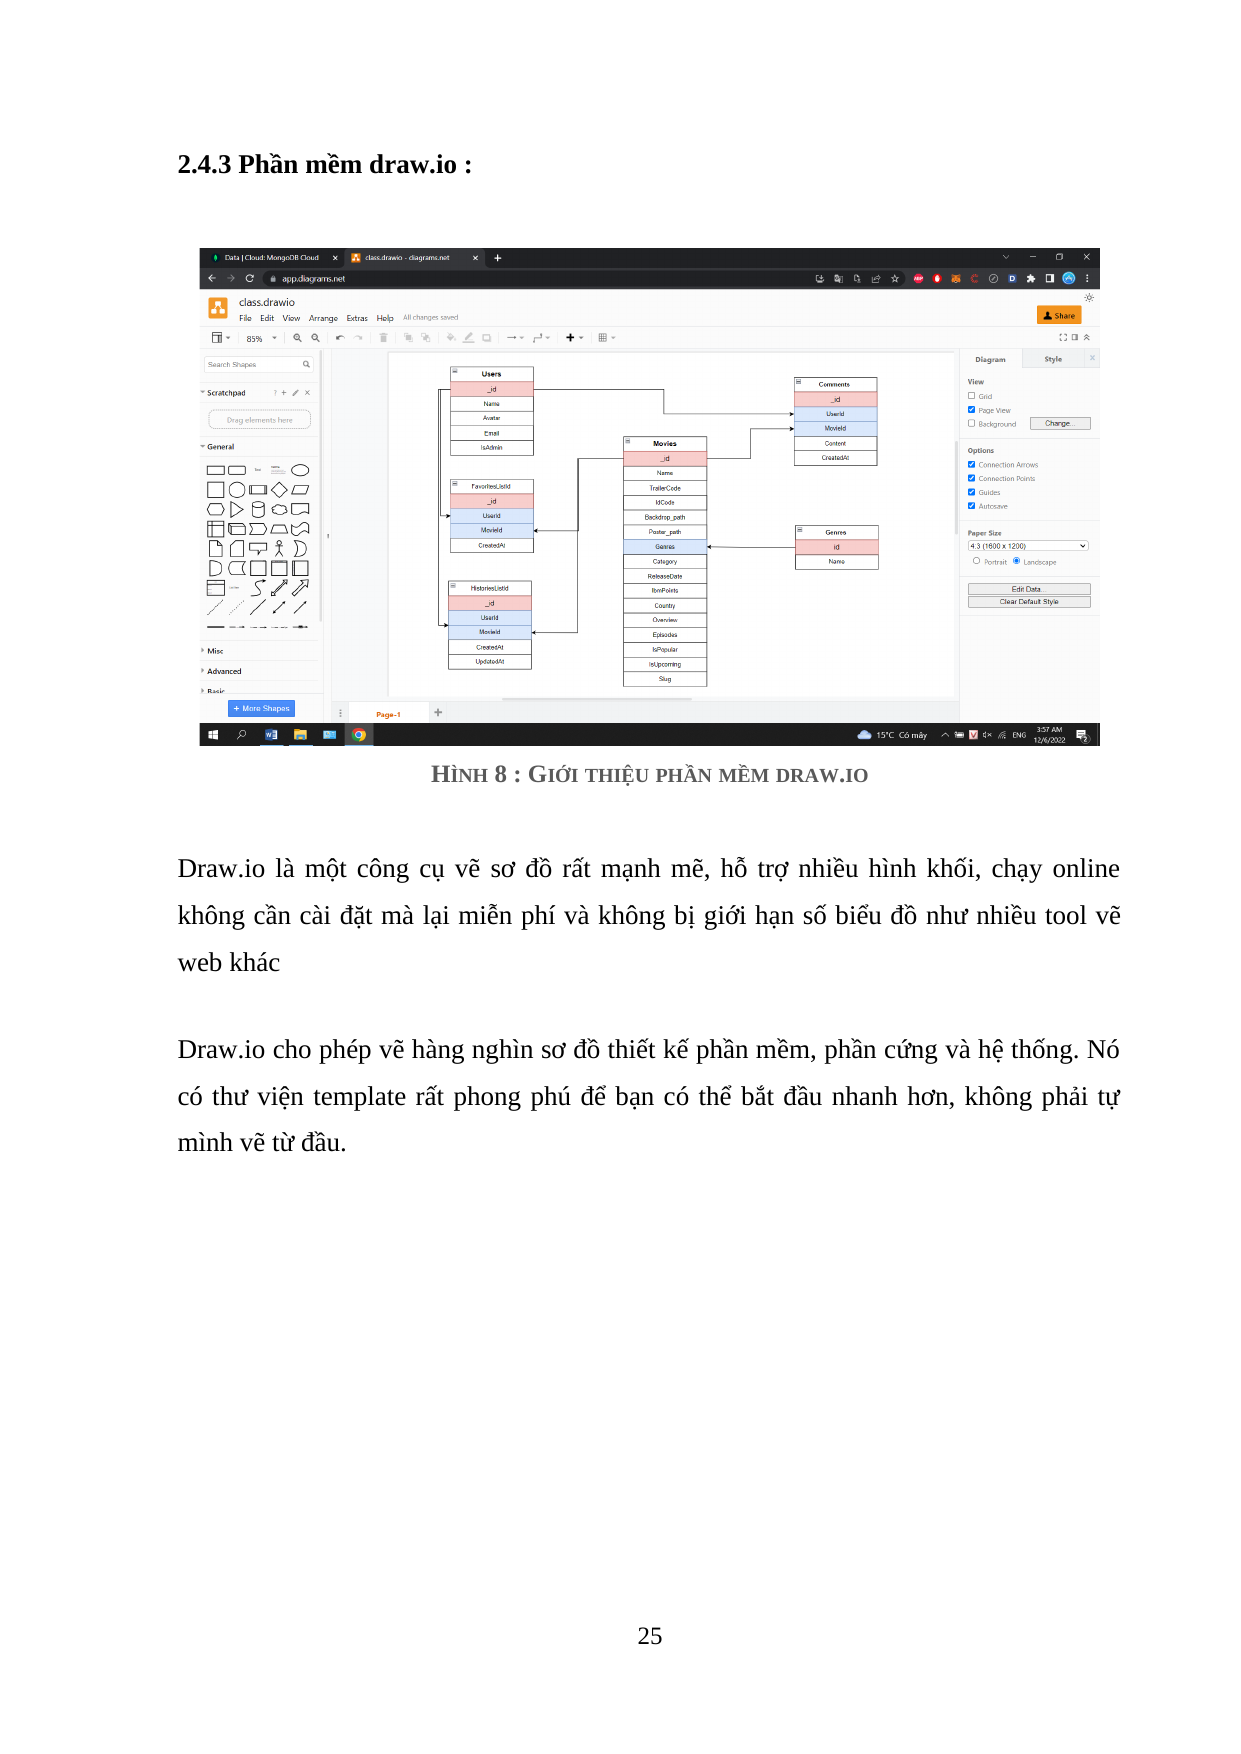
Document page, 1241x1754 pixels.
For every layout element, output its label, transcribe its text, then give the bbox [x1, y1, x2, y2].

text Hình 8 : Giới thiệu phần mềm draw.io [177, 759, 1122, 788]
picture [199, 248, 1100, 746]
text 2.4.3 Phần mềm draw.io : [177, 148, 1122, 179]
text Draw.io là một công cụ vẽ sơ đồ rất mạnh mẽ, hỗ trợ nhiều hình khối, chạy online không cần cài đặt mà lại miễn phí và không bị giới hạn số biểu đồ như nhiều tool vẽ web khác [177, 853, 1122, 977]
text Draw.io cho phép vẽ hàng nghìn sơ đồ thiết kế phần mềm, phần cứng và hệ thống. Nó có thư viện template rất phong phú để bạn có thể bắt đầu nhanh hơn, không phải tự mình vẽ từ đầu. [177, 1033, 1122, 1158]
